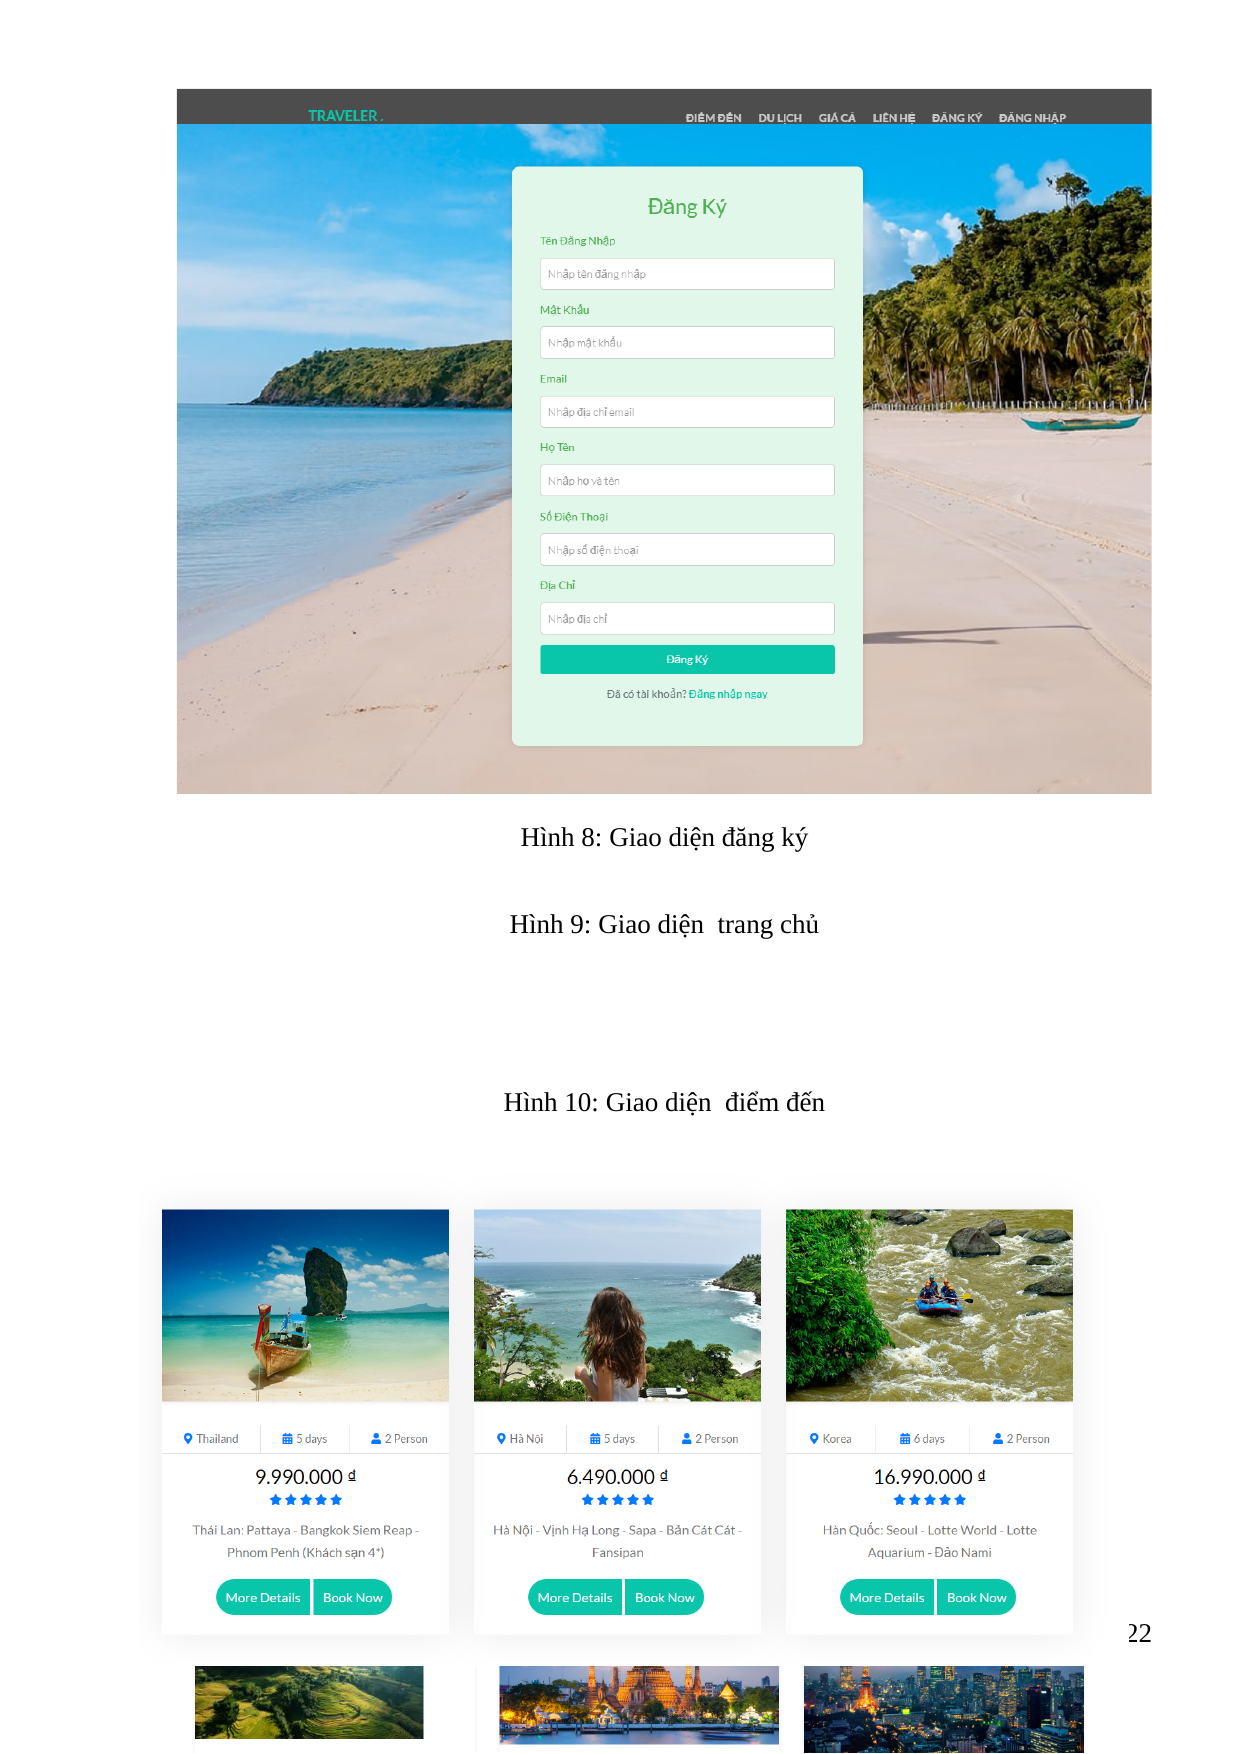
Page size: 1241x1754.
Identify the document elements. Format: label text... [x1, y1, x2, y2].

picture [176, 88, 1152, 794]
picture [137, 1158, 1128, 1752]
text Hình 9: Giao diện trang chủ [177, 908, 1152, 939]
text Hình 8: Giao diện đăng ký [177, 821, 1152, 852]
text Hình 10: Giao diện điểm đến [177, 1086, 1152, 1117]
